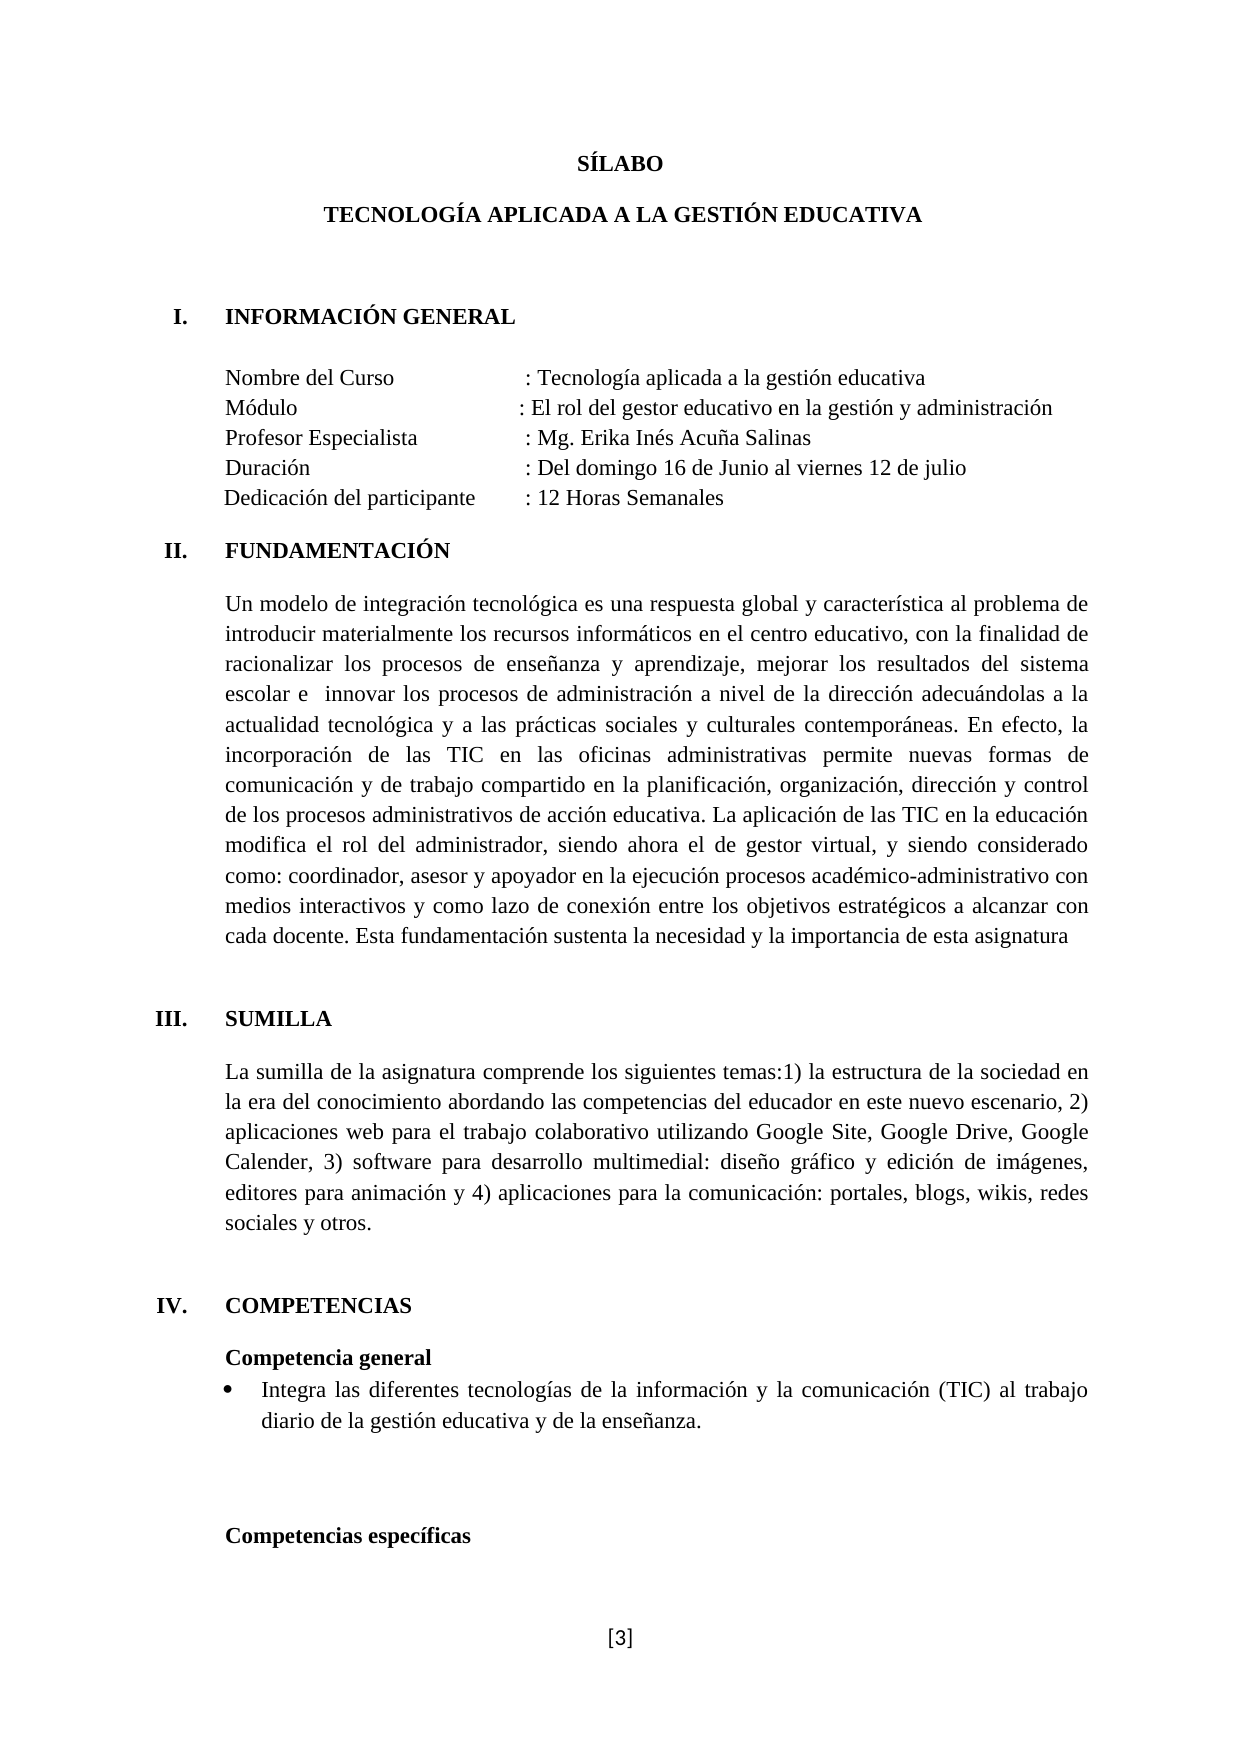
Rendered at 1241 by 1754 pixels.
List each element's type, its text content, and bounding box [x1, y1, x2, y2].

list Integra las diferentes tecnologías de la información y la comunicación (TIC) al trabajo diario de la gestión educativa y de la enseñanza. [224, 1371, 1090, 1433]
text SÍLABO [150, 150, 1090, 176]
list SUMILLA [187, 1005, 1090, 1031]
list FUNDAMENTACIÓN [187, 537, 1090, 563]
text Profesor Especialista : Mg. Erika Inés Acuña Salinas [225, 424, 1090, 450]
list COMPETENCIAS [187, 1292, 1090, 1318]
text TECNOLOGÍA APLICADA A LA GESTIÓN EDUCATIVA [150, 201, 1090, 227]
text Competencias específicas [225, 1522, 1090, 1548]
text Nombre del Curso : Tecnología aplicada a la gestión educativa [225, 363, 1090, 390]
text Dedicación del participante : 12 Horas Semanales [224, 484, 1090, 511]
text Módulo : El rol del gestor educativo en la gestión y administración [225, 394, 1090, 420]
text Duración : Del domingo 16 de Junio al viernes 12 de julio [225, 454, 1090, 481]
list INFORMACIÓN GENERAL [187, 303, 1090, 329]
text Un modelo de integración tecnológica es una respuesta global y característica al problema de introducir materialmente los recursos informáticos en el centro educativo, con la finalidad de racionalizar los procesos de enseñanza y aprendizaje, mejorar los resultados del sistema escolar e innovar los procesos de administración a nivel de la dirección adecuándolas a la actualidad tecnológica y a las prácticas sociales y culturales contemporáneas. En efecto, la incorporación de las TIC en las oficinas administrativas permite nuevas formas de comunicación y de trabajo compartido en la planificación, organización, dirección y control de los procesos administrativos de acción educativa. La aplicación de las TIC en la educación modifica el rol del administrador, siendo ahora el de gestor virtual, y siendo considerado como: coordinador, asesor y apoyador en la ejecución procesos académico-administrativo con medios interactivos y como lazo de conexión entre los objetivos estratégicos a alcanzar con cada docente. Esta fundamentación sustenta la necesidad y la importancia de esta asignatura [225, 590, 1090, 948]
text La sumilla de la asignatura comprende los siguientes temas:1) la estructura de la sociedad en la era del conocimiento abordando las competencias del educador en este nuevo escenario, 2) aplicaciones web para el trabajo colaborativo utilizando Google Site, Google Drive, Google Calender, 3) software para desarrollo multimedial: diseño gráfico y edición de imágenes, editores para animación y 4) aplicaciones para la comunicación: portales, blogs, wikis, redes sociales y otros. [225, 1058, 1090, 1235]
text Competencia general [225, 1344, 1090, 1371]
